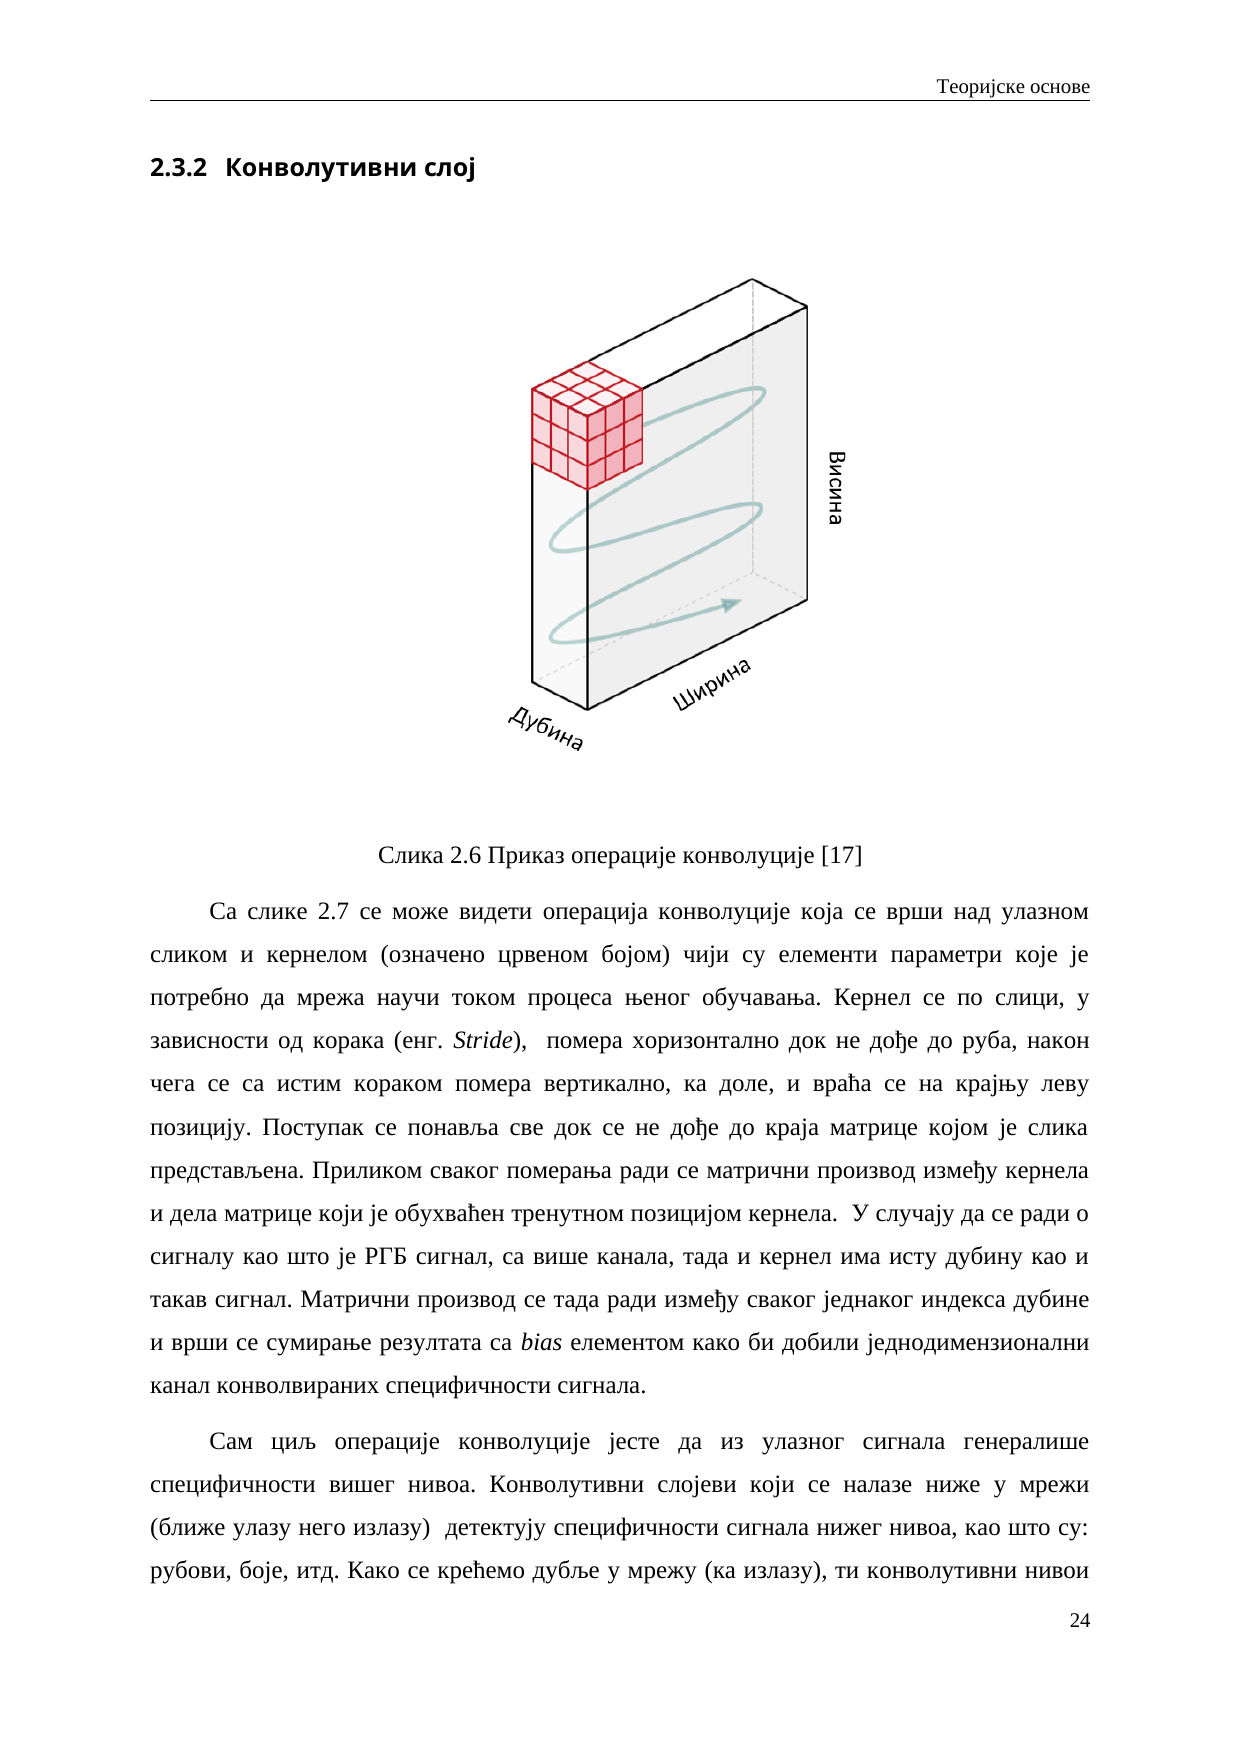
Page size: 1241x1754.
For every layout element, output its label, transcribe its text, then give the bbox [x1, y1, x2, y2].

picture [447, 213, 890, 814]
text Са слике 2.7 се може видети операција конволуције која се врши над улазном сликом и кернелом (означено црвеном бојом) чији су елементи параметри које је потребно да мрежа научи током процеса њеног обучавања. Кернел се по слици, у зависности од корака (енг. Stride), помера хоризонтално док не дође до руба, након чега се са истим кораком помера вертикално, ка доле, и враћа се на крајњу леву позицију. Поступак се понавља све док се не дође до краја матрице којом је слика представљена. Приликом сваког померања ради се матрични производ између кернела и дела матрице који је обухваћен тренутном позицијом кернела. У случају да се ради о сигналу као што је РГБ сигнал, са више канала, тада и кернел има исту дубину као и такав сигнал. Матрични производ се тада ради између сваког једнаког индекса дубине и врши се сумирање резултата са bias елементом како би добили једнодимензионални канал конволвираних специфичности сигнала. [150, 896, 1090, 1399]
subtitle Конволутивни слој [150, 150, 1090, 184]
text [150, 1426, 1090, 1584]
